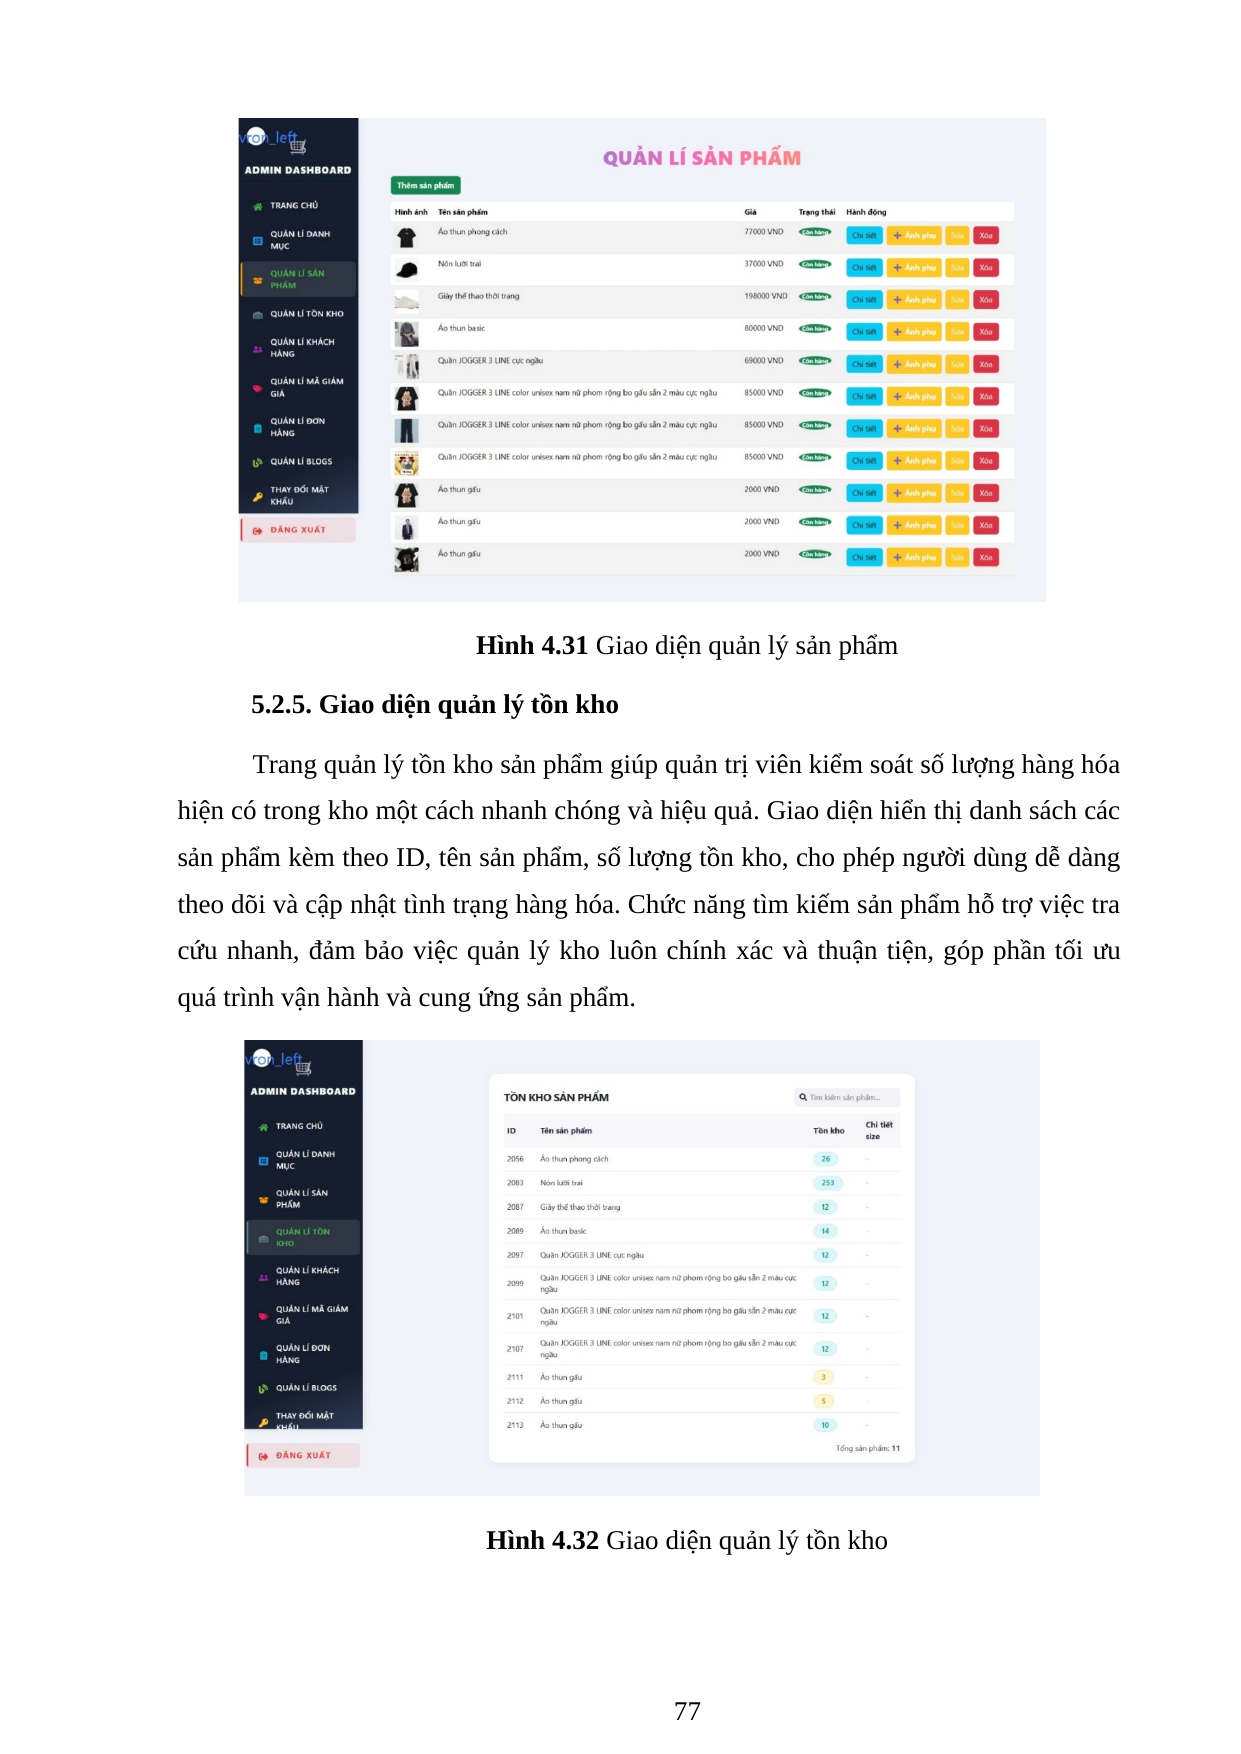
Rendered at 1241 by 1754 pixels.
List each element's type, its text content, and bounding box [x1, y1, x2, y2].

picture [244, 1040, 1040, 1496]
subtitle Giao diện quản lý tồn kho [251, 688, 1122, 720]
picture [238, 118, 1046, 602]
text Trang quản lý tồn kho sản phẩm giúp quản trị viên kiểm soát số lượng hàng hóa hiện có trong kho một cách nhanh chóng và hiệu quả. Giao diện hiển thị danh sách các sản phẩm kèm theo ID, tên sản phẩm, số lượng tồn kho, cho phép người dùng dễ dàng theo dõi và cập nhật tình trạng hàng hóa. Chức năng tìm kiếm sản phẩm hỗ trợ việc tra cứu nhanh, đảm bảo việc quản lý kho luôn chính xác và thuận tiện, góp phần tối ưu quá trình vận hành và cung ứng sản phẩm. [177, 748, 1122, 1012]
